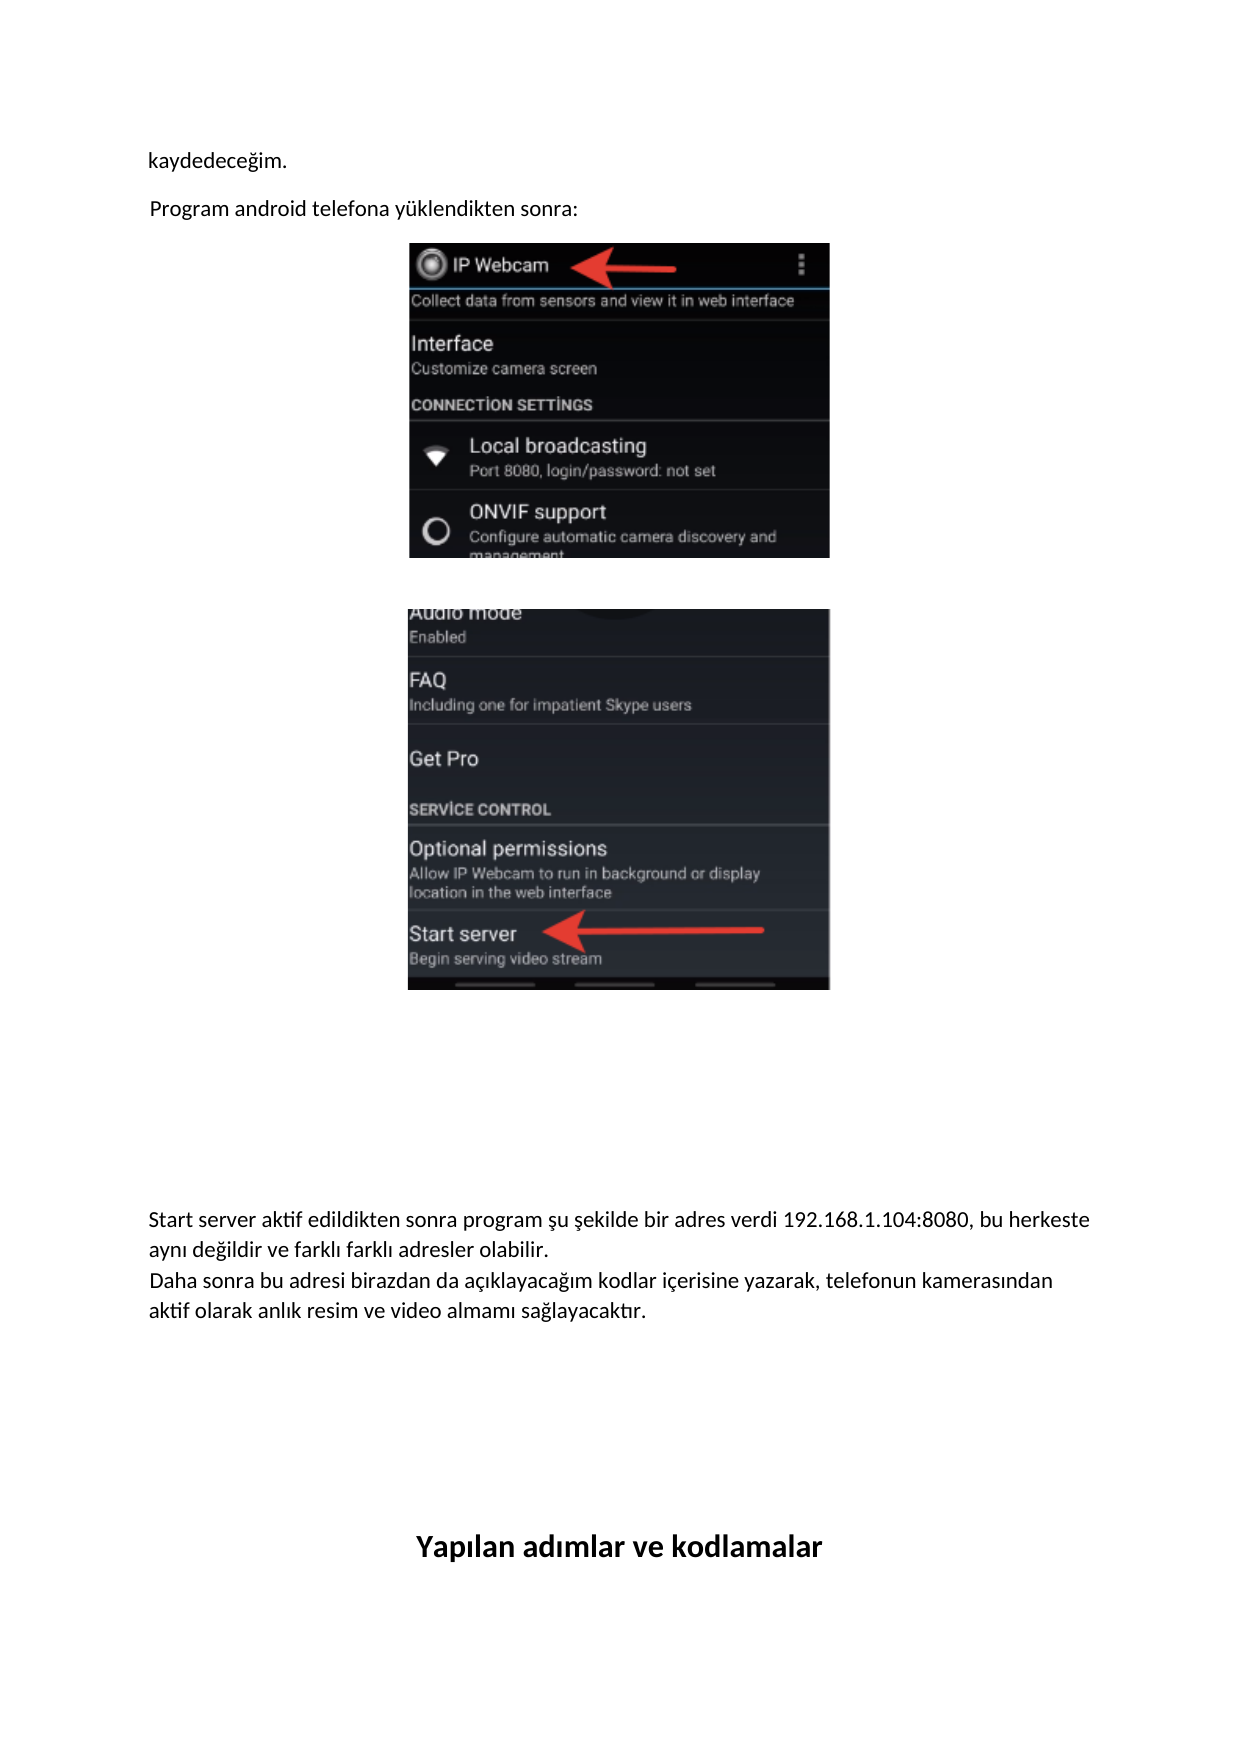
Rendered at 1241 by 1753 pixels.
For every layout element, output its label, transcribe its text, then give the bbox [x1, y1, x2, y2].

text Yapılan adımlar ve kodlamalar [46, 1526, 1193, 1566]
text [148, 146, 1096, 174]
picture [409, 243, 830, 558]
picture [407, 609, 832, 990]
text Program android telefona yüklendikten sonra: [149, 194, 1193, 222]
text Start server aktif edildikten sonra program şu şekilde bir adres verdi 192.168.1.104:8080, bu herkeste aynı değildir ve farklı farklı adresler olabilir. [148, 1205, 1097, 1263]
text Daha sonra bu adresi birazdan da açıklayacağım kodlar içerisine yazarak, telefonun kamerasından aktif olarak anlık resim ve video almamı sağlayacaktır. [148, 1266, 1059, 1324]
